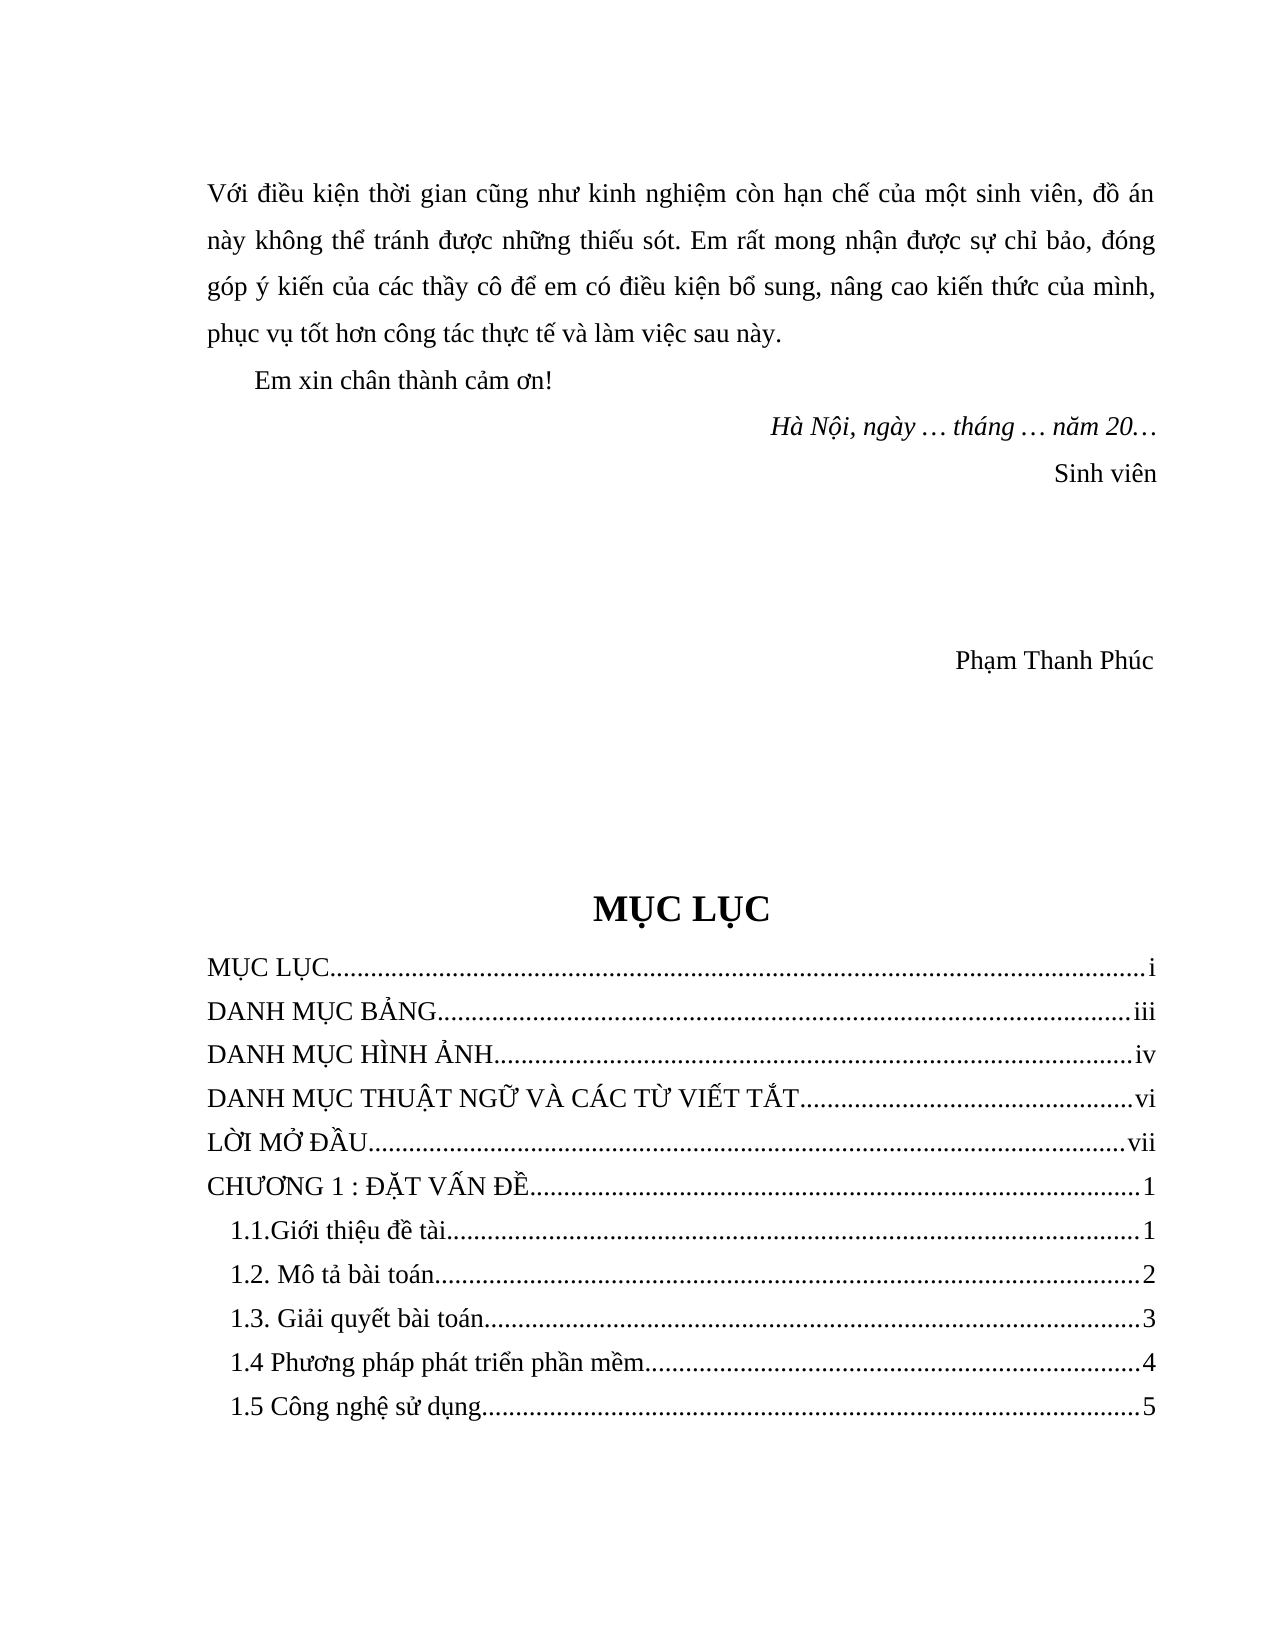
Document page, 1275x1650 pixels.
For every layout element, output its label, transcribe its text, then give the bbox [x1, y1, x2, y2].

text Sinh viên [207, 457, 1157, 488]
text Em xin chân thành cảm ơn! [207, 364, 1157, 395]
text 1.5 Công nghệ sử dụng 5 [230, 1390, 1157, 1421]
text 1.2. Mô tả bài toán 2 [230, 1258, 1157, 1289]
text MỤC LỤC i [207, 951, 1157, 982]
text Phạm Thanh Phúc [207, 644, 1154, 675]
text 1.4 Phương pháp phát triển phần mềm 4 [230, 1346, 1157, 1377]
text 1.3. Giải quyết bài toán 3 [230, 1302, 1157, 1333]
text 1.1.Giới thiệu đề tài 1 [230, 1214, 1157, 1246]
text DANH MỤC THUẬT NGỮ VÀ CÁC TỪ VIẾT TẮT vi [207, 1083, 1157, 1114]
text LỜI MỞ ĐẦU vii [207, 1127, 1157, 1158]
text CHƯƠNG 1 : ĐẶT VẤN ĐỀ 1 [207, 1171, 1157, 1202]
text Hà Nội, ngày … tháng … năm 20… [207, 411, 1157, 442]
subtitle MỤC LỤC [207, 886, 1157, 929]
text DANH MỤC BẢNG iii [207, 995, 1157, 1026]
text DANH MỤC HÌNH ẢNH iv [207, 1039, 1157, 1070]
text Với điều kiện thời gian cũng như kinh nghiệm còn hạn chế của một sinh viên, đồ án này không thể tránh được những thiếu sót. Em rất mong nhận được sự chỉ bảo, đóng góp ý kiến của các thầy cô để em có điều kiện bổ sung, nâng cao kiến thức của mình, phục vụ tốt hơn công tác thực tế và làm việc sau này. [207, 177, 1157, 348]
